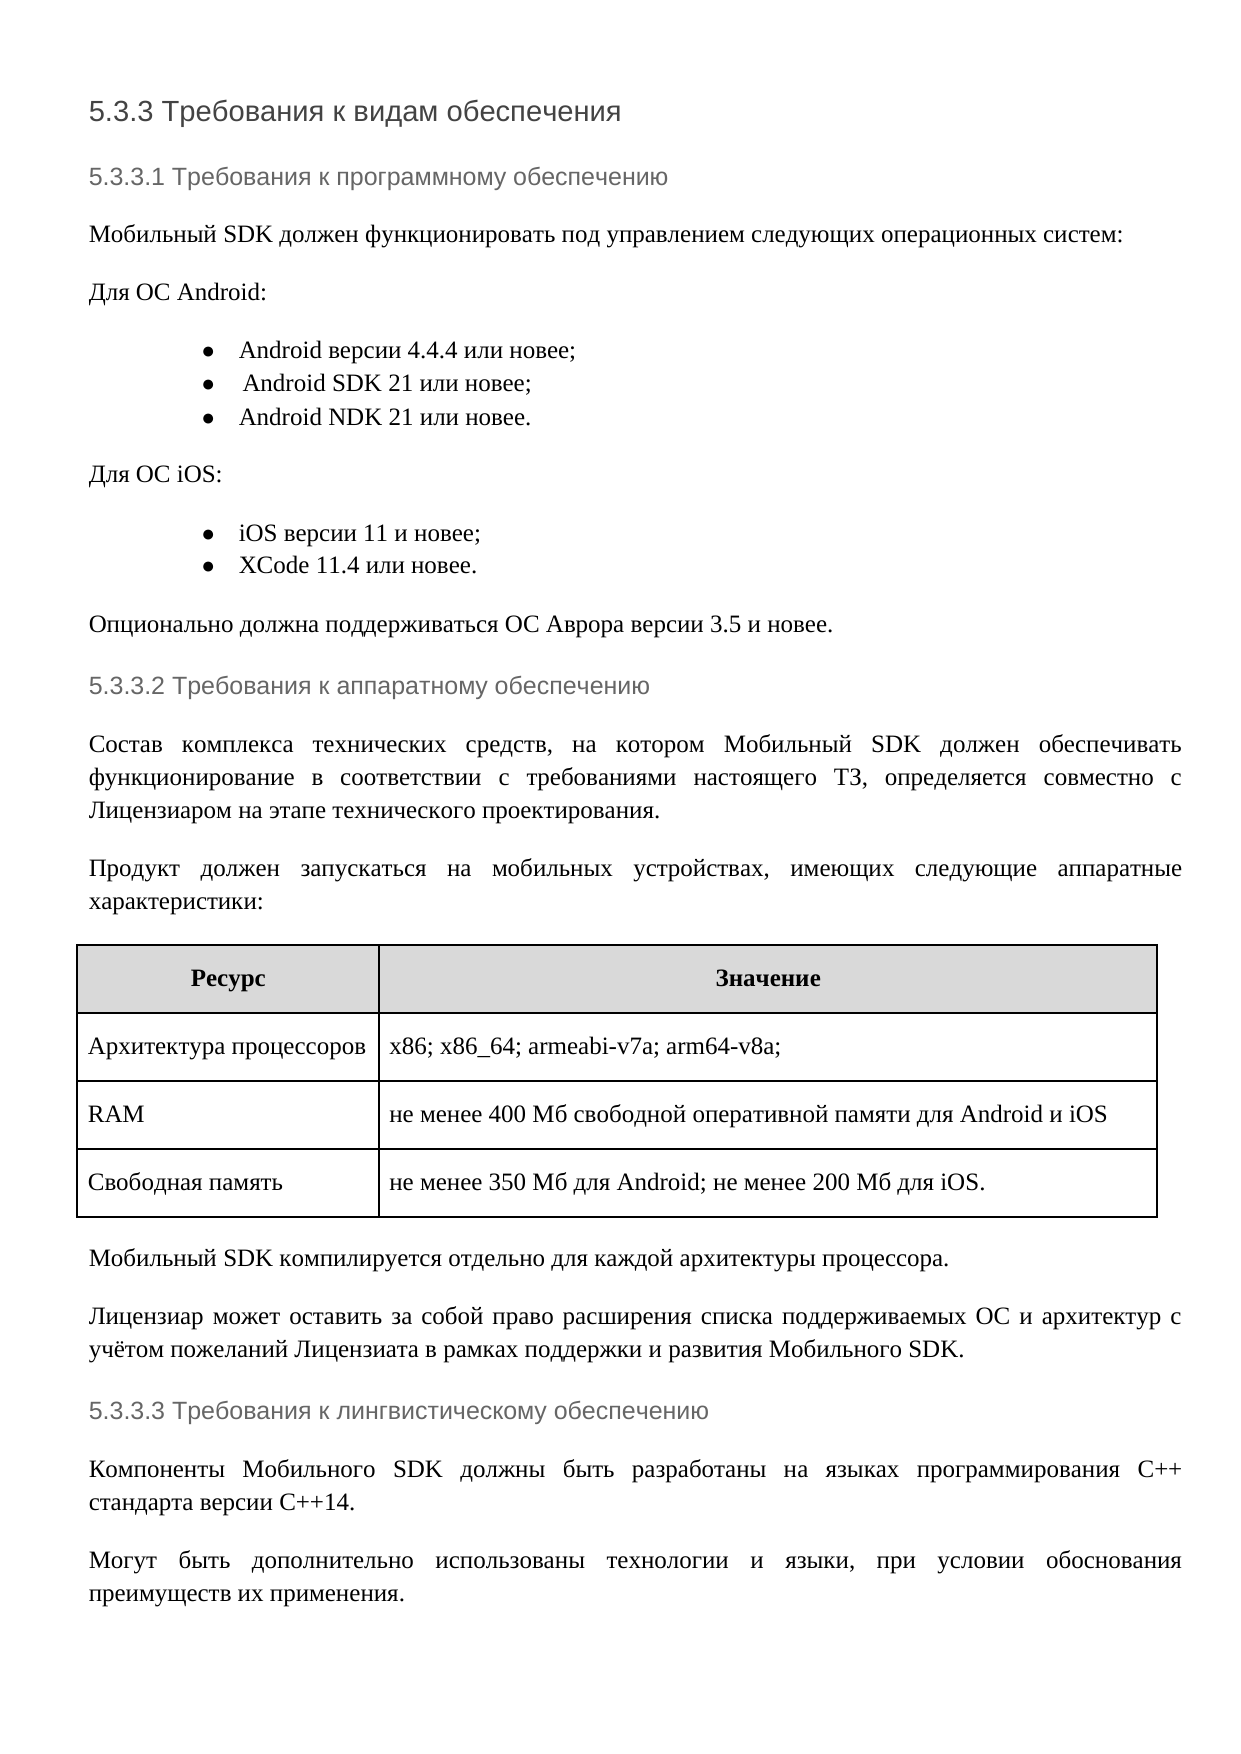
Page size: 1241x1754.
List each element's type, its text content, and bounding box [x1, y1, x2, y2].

text Опционально должна поддерживаться ОС Аврора версии 3.5 и новее. [88, 609, 1183, 637]
table_header Значение [380, 946, 1156, 1012]
table_header Ресурс [78, 946, 378, 1012]
text Лицензиар может оставить за собой право расширения списка поддерживаемых ОС и архитектур с учётом пожеланий Лицензиата в рамках поддержки и развития Мобильного SDK. [88, 1301, 1183, 1363]
subtitle 5.3.3.2 Требования к аппаратному обеспечению [88, 671, 1183, 699]
list Android версии 4.4.4 или новее; [201, 336, 1183, 364]
table_cell Архитектура процессоров [78, 1014, 378, 1080]
table_cell Свободная память [78, 1150, 378, 1216]
subtitle 5.3.3.1 Требования к программному обеспечению [88, 161, 1183, 190]
list XCode 11.4 или новее. [201, 551, 1183, 579]
table_cell не менее 350 Мб для Android; не менее 200 Мб для iOS. [380, 1150, 1156, 1216]
subtitle 5.3.3.3 Требования к лингвистическому обеспечению [88, 1396, 1183, 1425]
text Мобильный SDK компилируется отдельно для каждой архитектуры процессора. [88, 1243, 1183, 1272]
table_cell x86; x86_64; armeabi-v7a; arm64-v8a; [380, 1014, 1156, 1080]
text Продукт должен запускаться на мобильных устройствах, имеющих следующие аппаратные характеристики: [88, 853, 1183, 915]
list Android NDK 21 или новее. [201, 402, 1183, 430]
text Компоненты Мобильного SDK должны быть разработаны на языках программирования C++ стандарта версии C++14. [88, 1454, 1183, 1516]
table_cell RAM [78, 1082, 378, 1148]
text Могут быть дополнительно использованы технологии и языки, при условии обоснования преимуществ их применения. [88, 1545, 1183, 1607]
list iOS версии 11 и новее; [201, 518, 1183, 546]
table_cell не менее 400 Мб свободной оперативной памяти для Android и iOS [380, 1082, 1156, 1148]
text Для ОС Android: [88, 277, 1183, 306]
text Состав комплекса технических средств, на котором Мобильный SDK должен обеспечивать функционирование в соответствии с требованиями настоящего ТЗ, определяется совместно с Лицензиаром на этапе технического проектирования. [88, 729, 1183, 824]
list Android SDK 21 или новее; [201, 368, 1183, 397]
text Для ОС iOS: [88, 459, 1183, 488]
subtitle 5.3.3 Требования к видам обеспечения [88, 94, 1183, 127]
text Мобильный SDK должен функционировать под управлением следующих операционных систем: [88, 219, 1183, 248]
